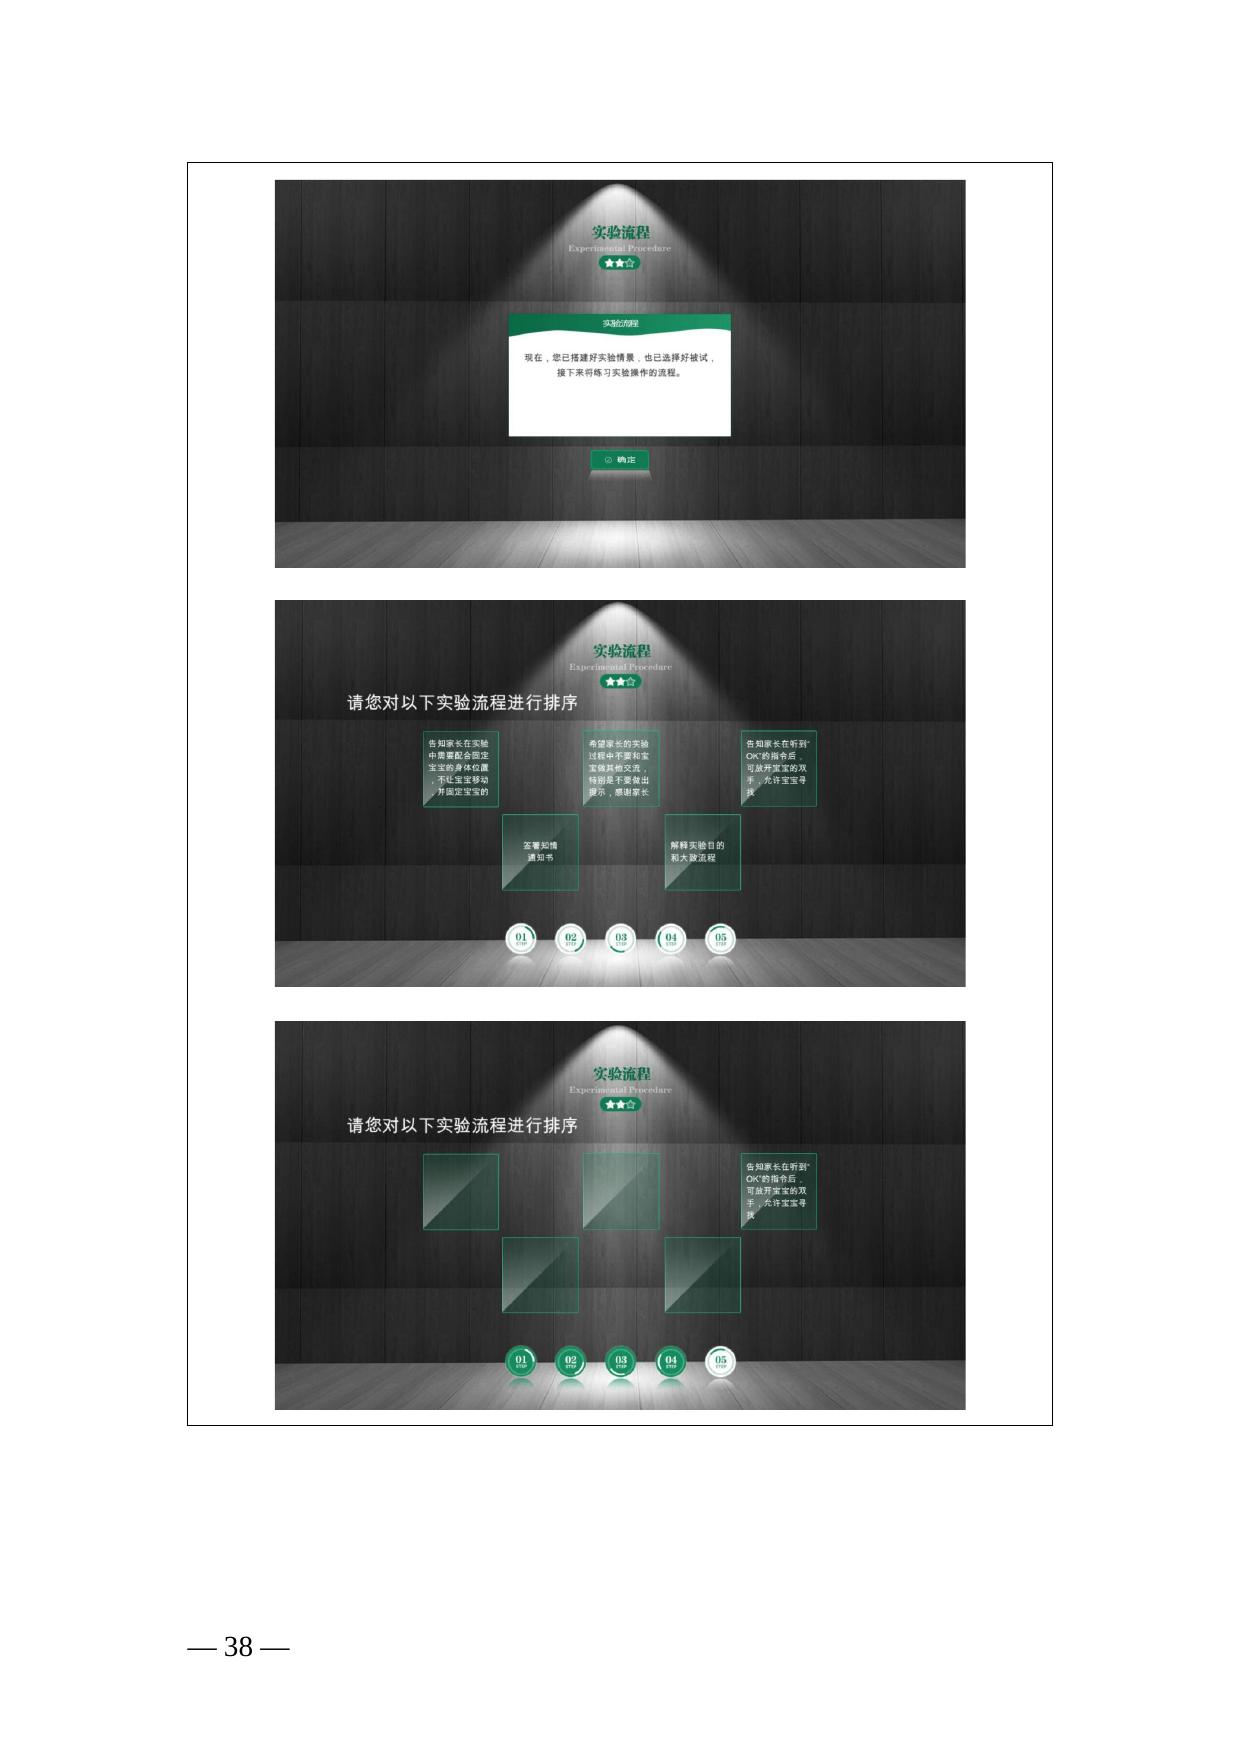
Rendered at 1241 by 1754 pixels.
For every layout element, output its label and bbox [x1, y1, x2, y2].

picture [274, 600, 966, 987]
table_cell [188, 163, 1052, 1425]
picture [274, 1021, 966, 1410]
picture [274, 179, 966, 568]
